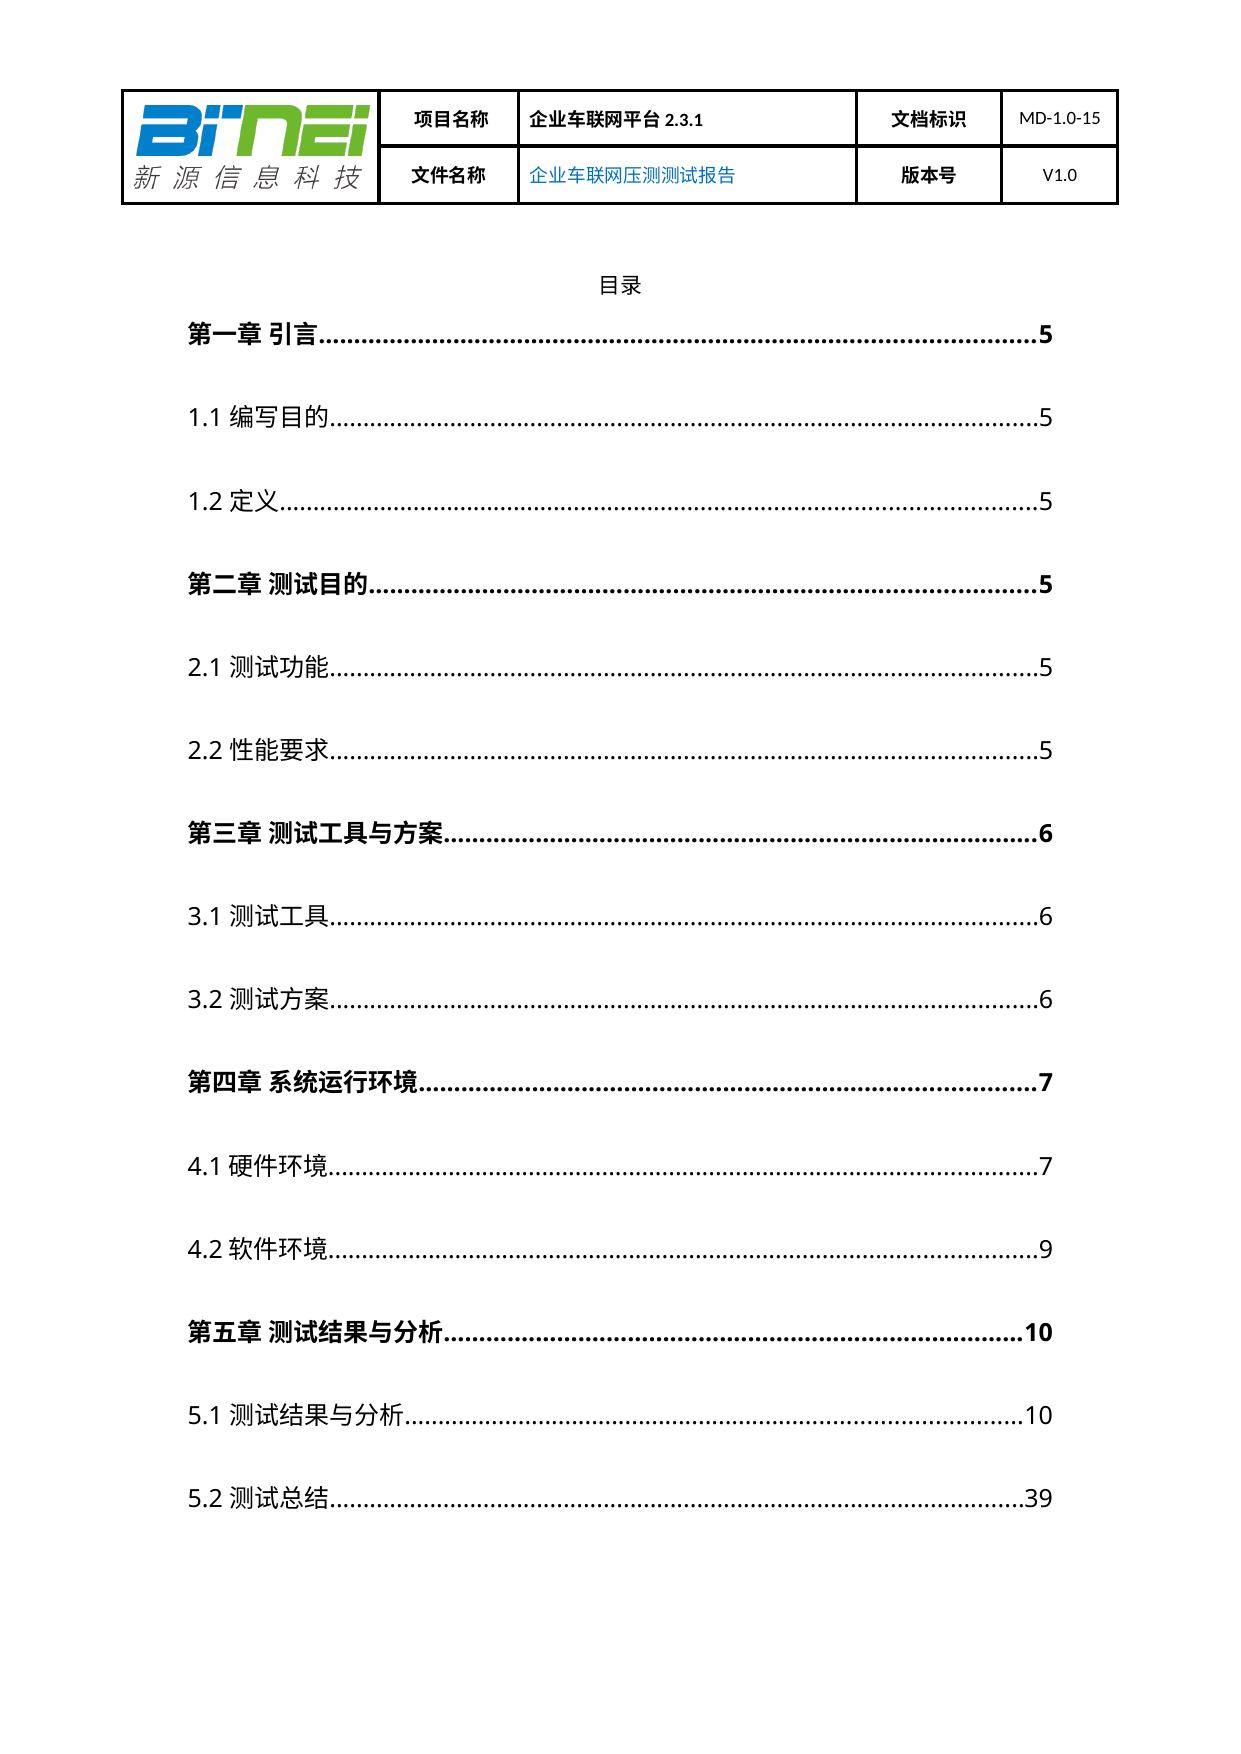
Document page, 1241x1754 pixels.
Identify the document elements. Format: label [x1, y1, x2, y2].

picture [133, 105, 370, 189]
